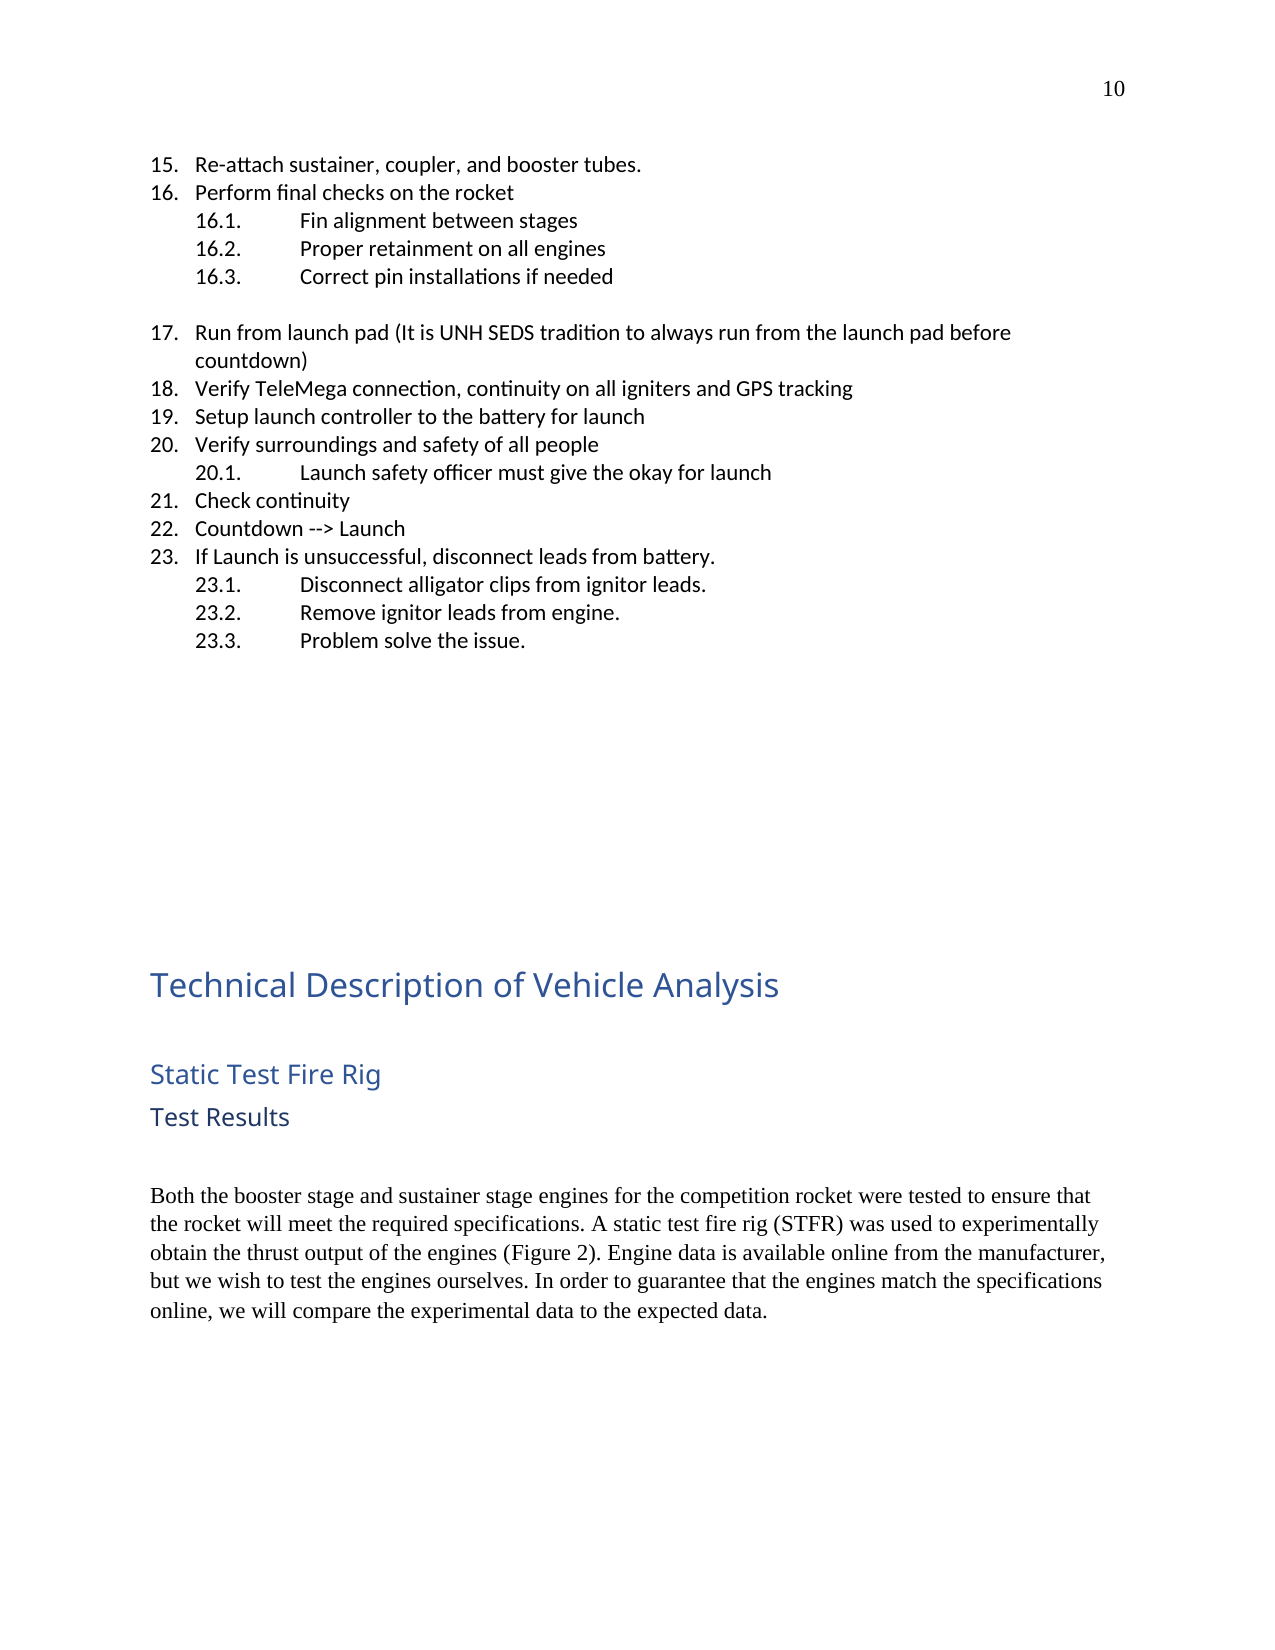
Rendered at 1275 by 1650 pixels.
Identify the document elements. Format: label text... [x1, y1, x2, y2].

list Setup launch controller to the battery for launch [150, 402, 1125, 430]
list If Launch is unsuccessful, disconnect leads from battery. [150, 542, 1125, 570]
list Proper retainment on all engines [195, 234, 1125, 262]
list Countdown --> Launch [150, 514, 1125, 542]
list Launch safety officer must give the okay for launch [195, 458, 1125, 486]
subtitle Test Results [150, 1100, 1125, 1134]
list Perform final checks on the rocket [150, 178, 1125, 206]
text Both the booster stage and sustainer stage engines for the competition rocket were tested to ensure that the rocket will meet the required specifications. A static test fire rig (STFR) was used to experimentally obtain the thrust output of the engines (Figure 2). Engine data is available online from the manufacturer, but we wish to test the engines ourselves. In order to guarantee that the engines match the specifications online, we will compare the experimental data to the expected data. [150, 1182, 1125, 1324]
list Disconnect alligator clips from ignitor leads. [195, 570, 1125, 598]
list Verify surroundings and safety of all people [150, 430, 1125, 458]
subtitle Technical Description of Vehicle Analysis [150, 962, 1125, 1007]
list Re-attach sustainer, coupler, and booster tubes. [150, 150, 1125, 178]
list Correct pin installations if needed [195, 262, 1125, 290]
list Remove ignitor leads from engine. [195, 598, 1125, 626]
list Problem solve the issue. [195, 626, 1125, 654]
list Fin alignment between stages [195, 206, 1125, 234]
list Check continuity [150, 486, 1125, 514]
subtitle Static Test Fire Rig [150, 1056, 1125, 1093]
list Run from launch pad (It is UNH SEDS tradition to always run from the launch pad before countdown) [150, 318, 1125, 374]
list Verify TeleMega connection, continuity on all igniters and GPS tracking [150, 374, 1125, 402]
